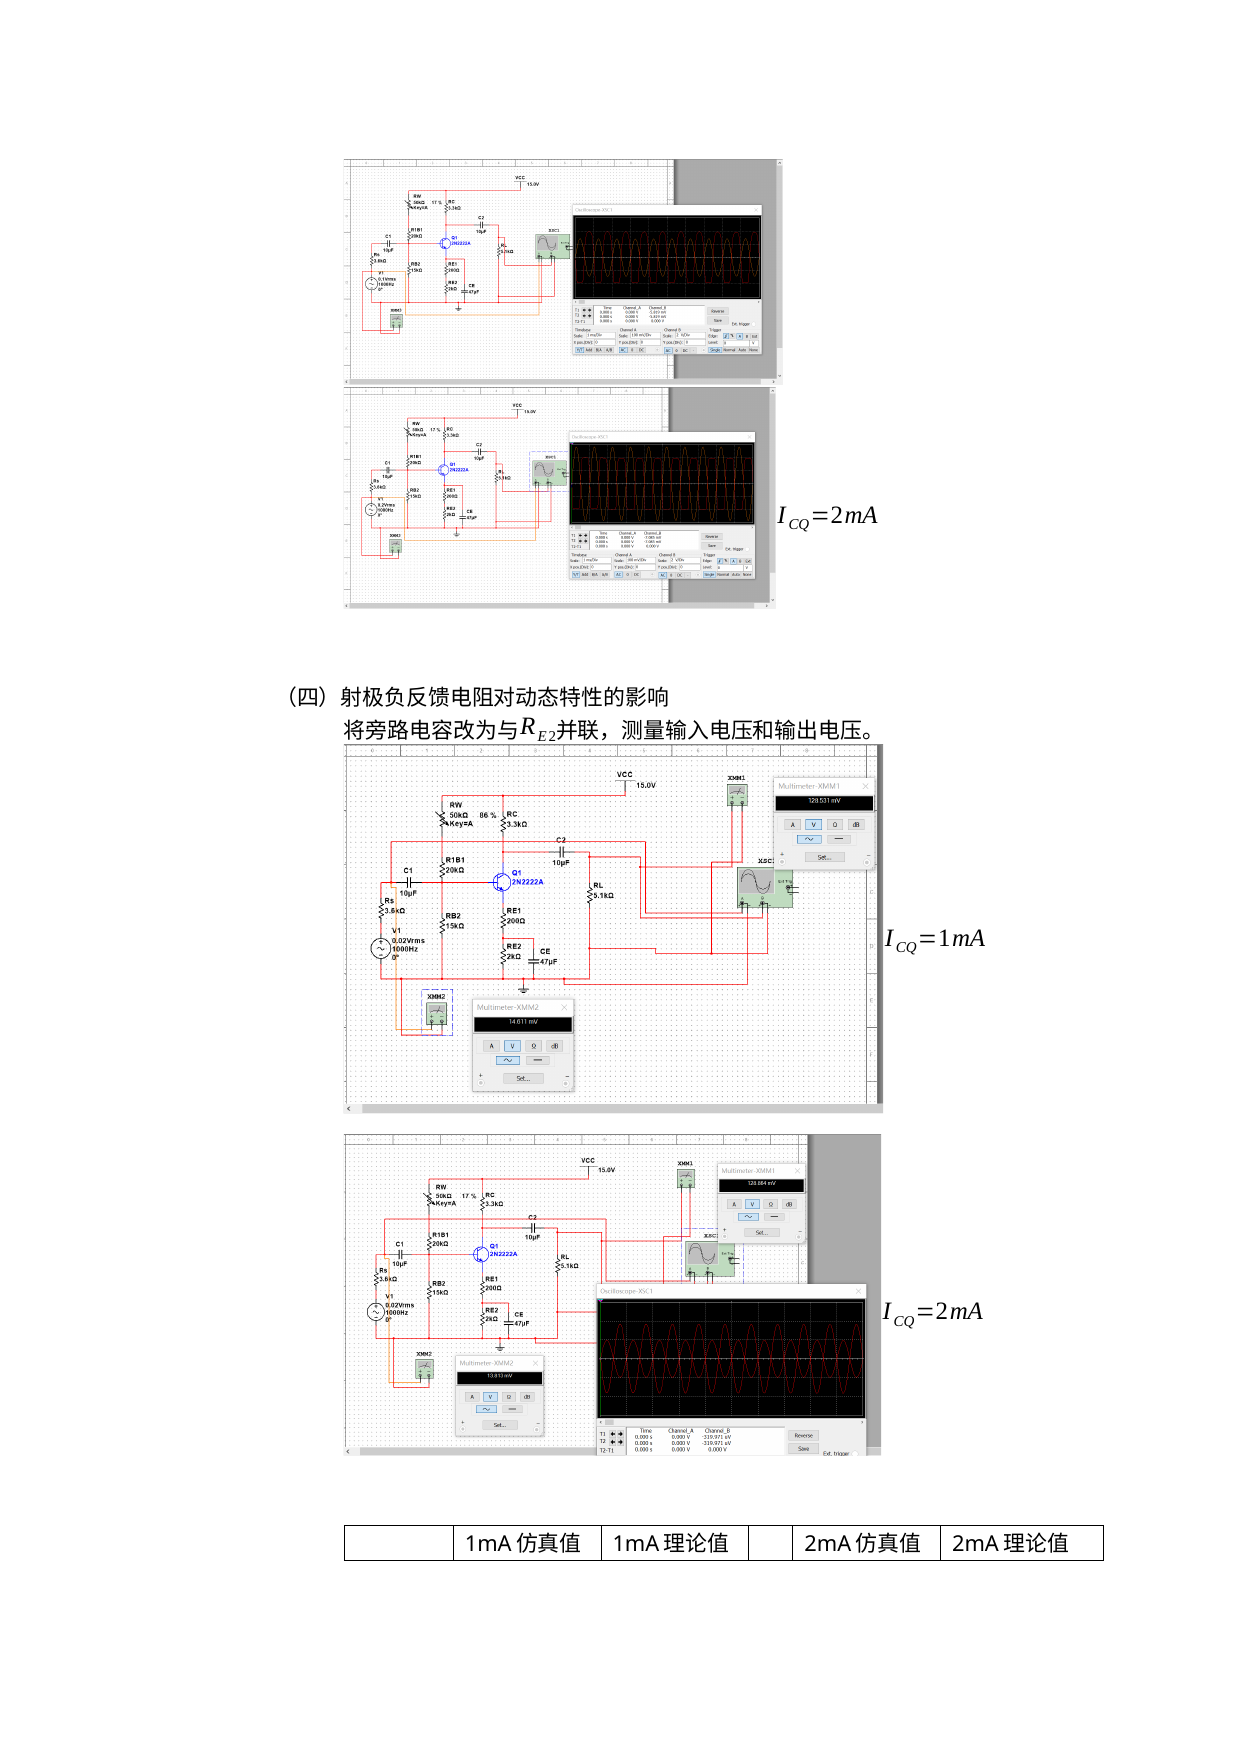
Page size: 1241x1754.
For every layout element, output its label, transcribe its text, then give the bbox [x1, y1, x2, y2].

picture [343, 1134, 882, 1456]
table_header 2mA理论值 [941, 1526, 1103, 1560]
text （四）射极负反馈电阻对动态特性的影响 [187, 680, 1053, 712]
table_header [749, 1526, 792, 1560]
table_header 2mA仿真值 [793, 1526, 940, 1560]
table_header [345, 1526, 453, 1560]
picture [343, 159, 783, 385]
picture [343, 387, 776, 609]
table_header 1mA理论值 [602, 1526, 748, 1560]
list 将旁路电容改为与并联，测量输入电压和输出电压。 [344, 712, 1053, 745]
picture [343, 744, 884, 1114]
table_header 1mA仿真值 [454, 1526, 601, 1560]
